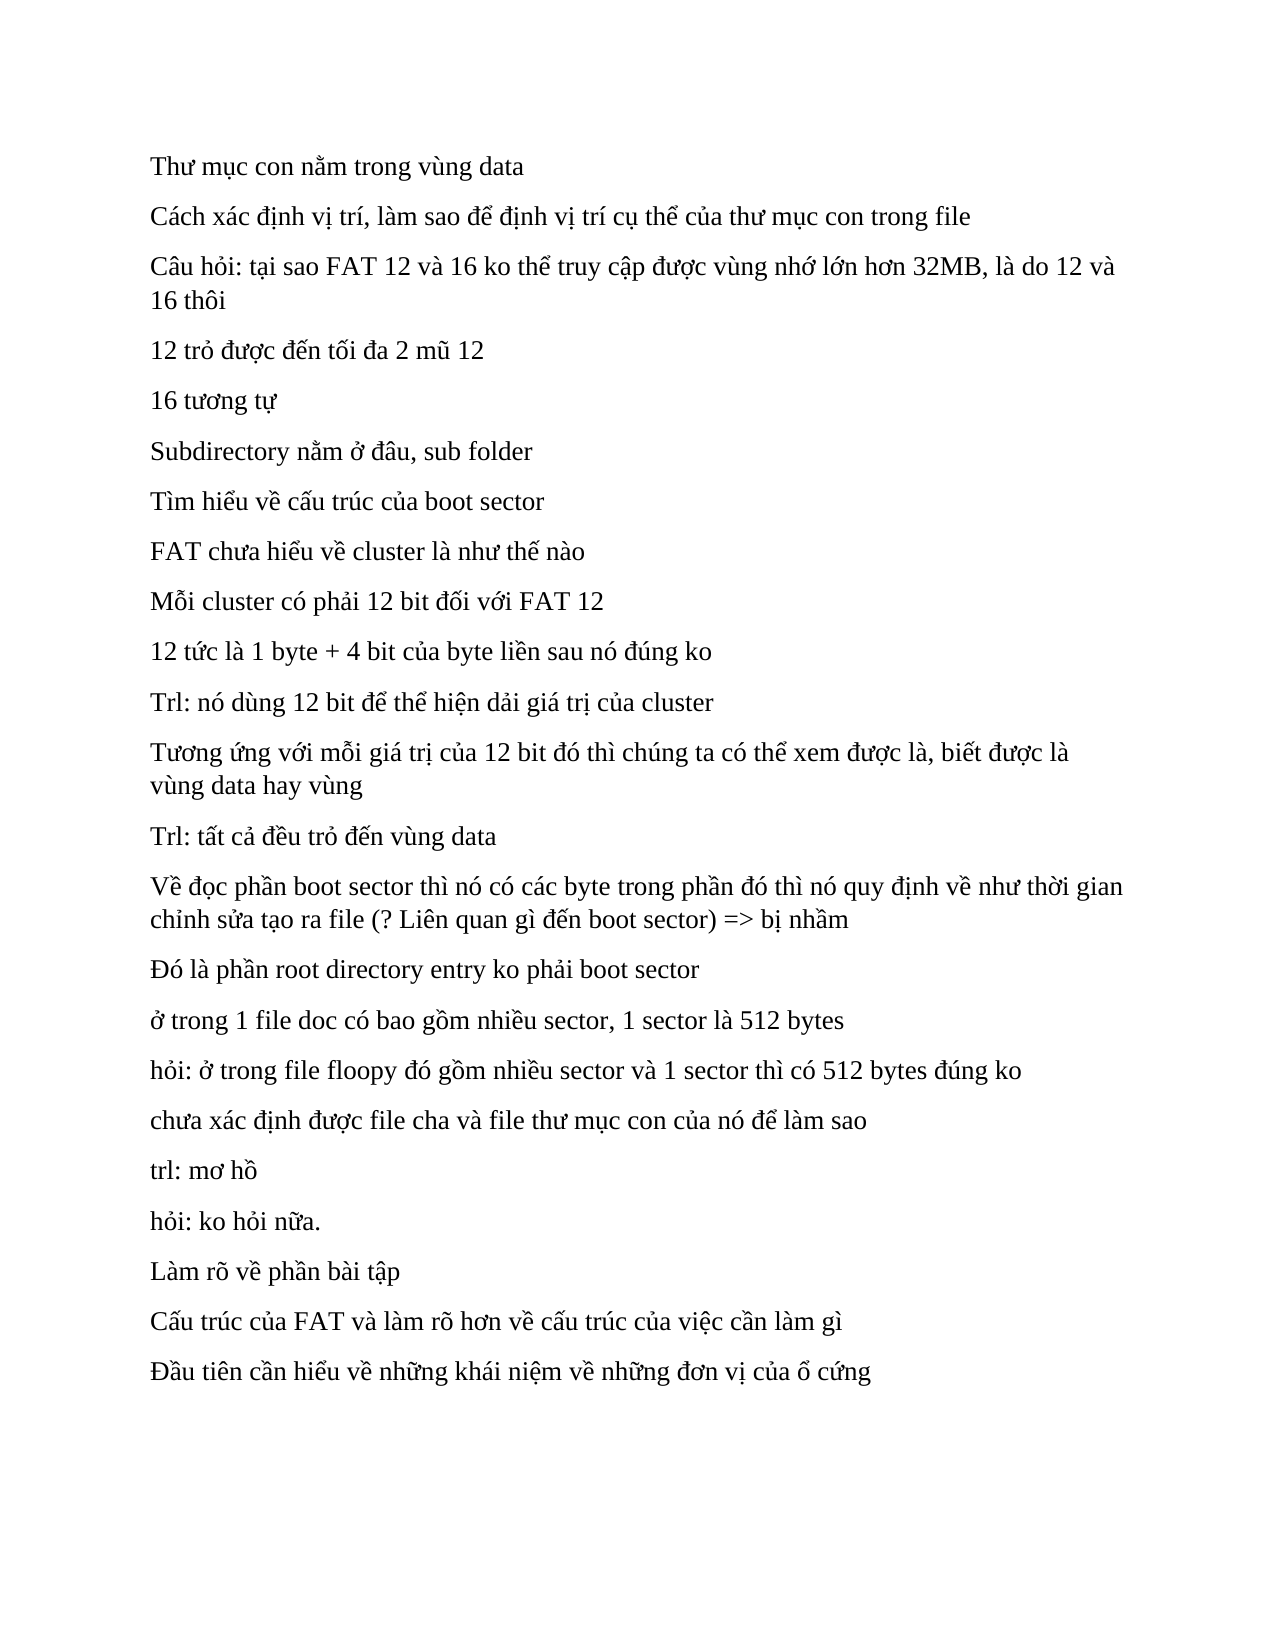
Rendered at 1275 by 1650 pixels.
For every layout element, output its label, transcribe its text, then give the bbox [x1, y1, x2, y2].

text ở trong 1 file doc có bao gồm nhiều sector, 1 sector là 512 bytes [150, 1004, 1125, 1035]
text 12 trỏ được đến tối đa 2 mũ 12 [150, 334, 1125, 365]
text Thư mục con nằm trong vùng data [150, 150, 1125, 181]
text Mỗi cluster có phải 12 bit đối với FAT 12 [150, 585, 1125, 616]
text Làm rõ về phần bài tập [150, 1255, 1125, 1286]
text Đó là phần root directory entry ko phải boot sector [150, 953, 1125, 985]
text Cấu trúc của FAT và làm rõ hơn về cấu trúc của việc cần làm gì [150, 1305, 1125, 1336]
text trl: mơ hồ [150, 1154, 1125, 1186]
text Đầu tiên cần hiểu về những khái niệm về những đơn vị của ổ cứng [150, 1355, 1125, 1386]
text FAT chưa hiểu về cluster là như thế nào [150, 535, 1125, 566]
text Tìm hiểu về cấu trúc của boot sector [150, 485, 1125, 516]
text 16 tương tự [150, 384, 1125, 416]
text Subdirectory nằm ở đâu, sub folder [150, 434, 1125, 466]
text Trl: nó dùng 12 bit để thể hiện dải giá trị của cluster [150, 686, 1125, 717]
text hỏi: ở trong file floopy đó gồm nhiều sector và 1 sector thì có 512 bytes đúng ko [150, 1054, 1125, 1085]
text hỏi: ko hỏi nữa. [150, 1204, 1125, 1236]
text Cách xác định vị trí, làm sao để định vị trí cụ thể của thư mục con trong file [150, 200, 1125, 231]
text Tương ứng với mỗi giá trị của 12 bit đó thì chúng ta có thể xem được là, biết được là vùng data hay vùng [150, 736, 1125, 801]
text Về đọc phần boot sector thì nó có các byte trong phần đó thì nó quy định về như thời gian chỉnh sửa tạo ra file (? Liên quan gì đến boot sector) => bị nhầm [150, 870, 1125, 934]
text Câu hỏi: tại sao FAT 12 và 16 ko thể truy cập được vùng nhớ lớn hơn 32MB, là do 12 và 16 thôi [150, 250, 1125, 315]
text 12 tức là 1 byte + 4 bit của byte liền sau nó đúng ko [150, 635, 1125, 667]
text chưa xác định được file cha và file thư mục con của nó để làm sao [150, 1104, 1125, 1135]
text Trl: tất cả đều trỏ đến vùng data [150, 819, 1125, 851]
